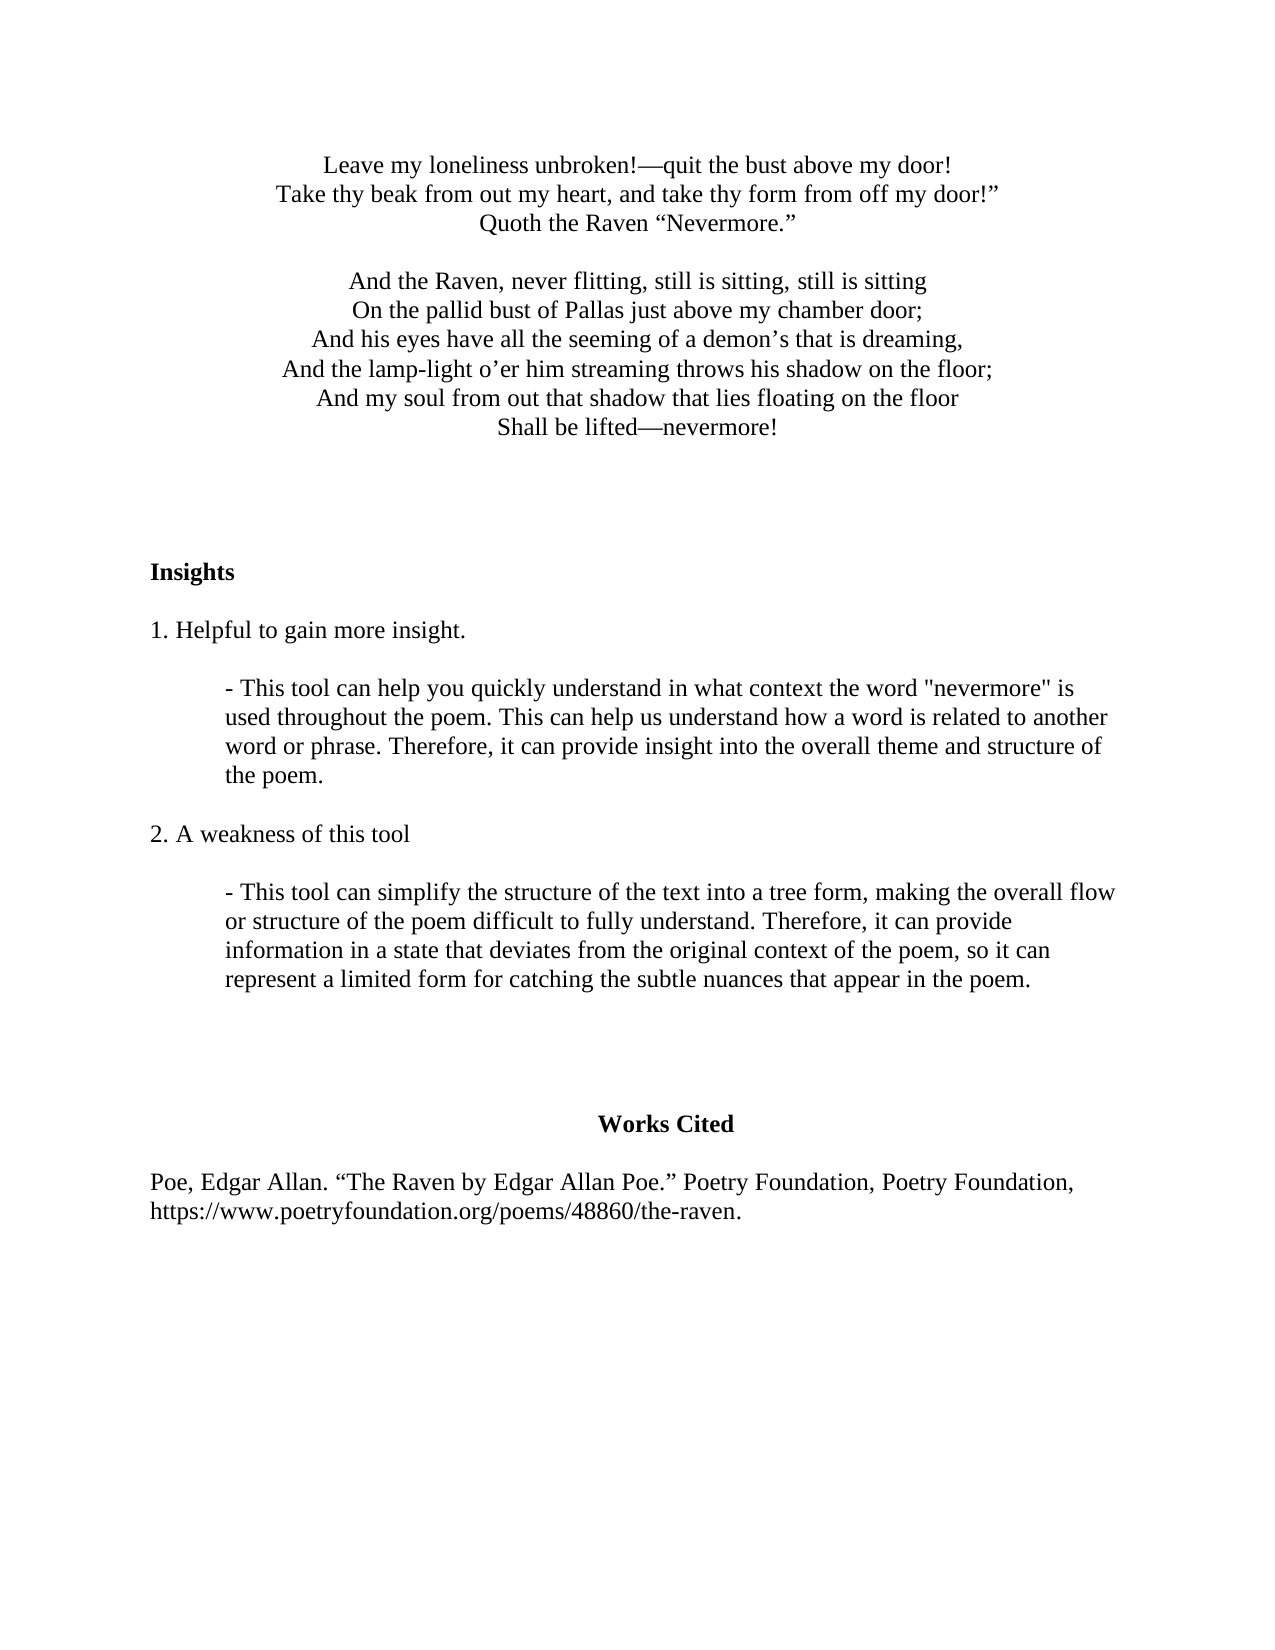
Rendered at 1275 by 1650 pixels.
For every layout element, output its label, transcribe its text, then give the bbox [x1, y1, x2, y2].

text On the pallid bust of Pallas just above my chamber door; [150, 295, 1125, 324]
text Take thy beak from out my heart, and take thy form from off my door!” [150, 179, 1125, 208]
text Poe, Edgar Allan. “The Raven by Edgar Allan Poe.” Poetry Foundation, Poetry Foundation, https://www.poetryfoundation.org/poems/48860/the-raven. [150, 1167, 1125, 1225]
text And my soul from out that shadow that lies floating on the floor [150, 382, 1125, 412]
text Quoth the Raven “Nevermore.” [150, 208, 1125, 237]
text Insights [150, 557, 1125, 586]
text 1. Helpful to gain more insight. [150, 615, 1125, 644]
text - This tool can help you quickly understand in what context the word "nevermore" is used throughout the poem. This can help us understand how a word is related to another word or phrase. Therefore, it can provide insight into the overall theme and structure of the poem. [225, 673, 1125, 789]
text Works Cited [150, 1109, 1125, 1138]
text And the Raven, never flitting, still is sitting, still is sitting [150, 266, 1125, 295]
text And the lamp-light o’er him streaming throws his shadow on the floor; [150, 353, 1125, 382]
text Shall be lifted—nevermore! [150, 412, 1125, 441]
text 2. A weakness of this tool [150, 818, 1125, 847]
text - This tool can simplify the structure of the text into a tree form, making the overall flow or structure of the poem difficult to fully understand. Therefore, it can provide information in a state that deviates from the original context of the poem, so it can represent a limited form for catching the subtle nuances that appear in the poem. [225, 877, 1125, 993]
text Leave my loneliness unbroken!—quit the bust above my door! [150, 150, 1125, 179]
text And his eyes have all the seeming of a demon’s that is dreaming, [150, 324, 1125, 353]
